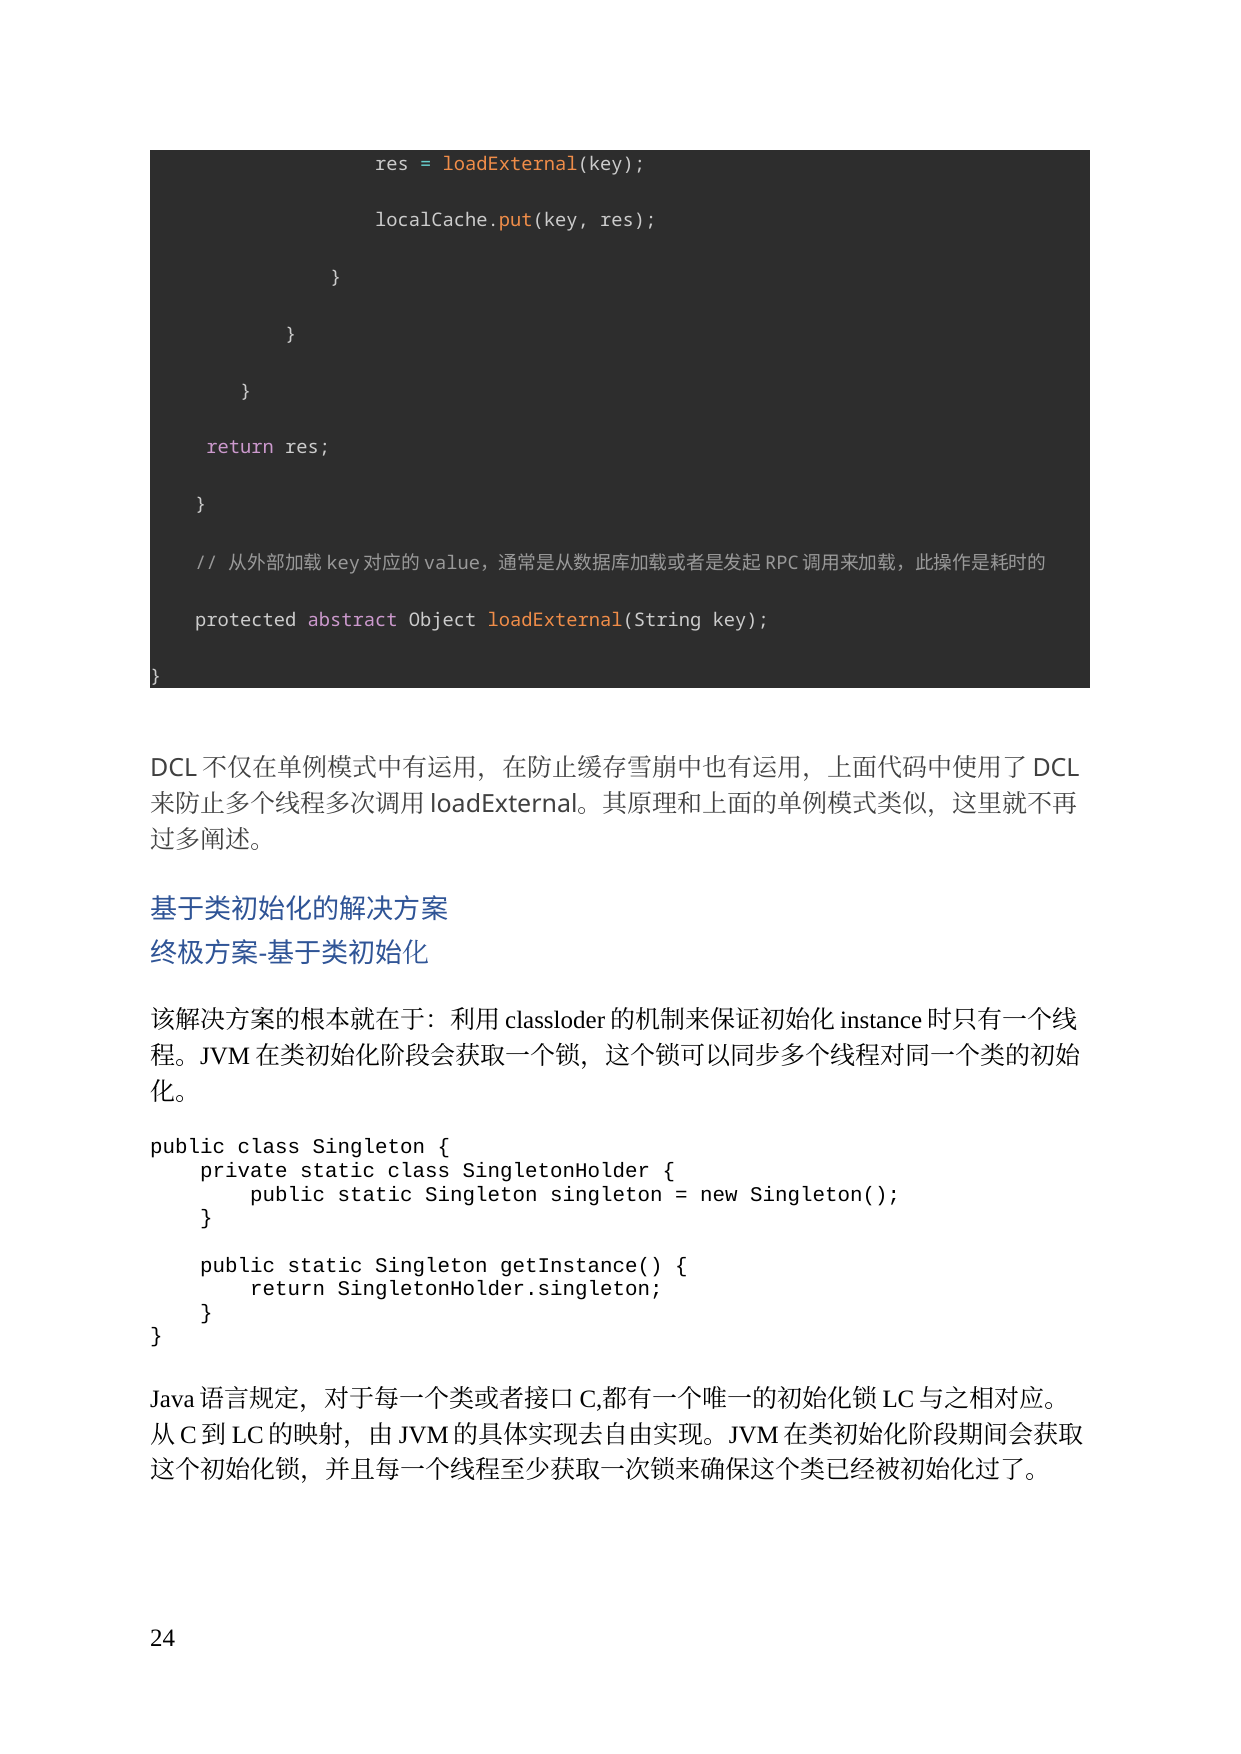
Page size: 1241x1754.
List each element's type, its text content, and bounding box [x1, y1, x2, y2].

text private static class SingletonHolder { [150, 1160, 1090, 1184]
text public class Singleton { [150, 1136, 1090, 1160]
text } [150, 1302, 1090, 1326]
subtitle 基于类初始化的解决方案 [150, 887, 1090, 927]
text public static Singleton getInstance() { [150, 1254, 1090, 1278]
text } [150, 377, 1090, 403]
text } [150, 263, 1090, 289]
text DCL不仅在单例模式中有运用，在防止缓存雪崩中也有运用，上面代码中使用了DCL来防止多个线程多次调用loadExternal。其原理和上面的单例模式类似，这里就不再过多阐述。 [150, 748, 1090, 856]
text } [150, 663, 1090, 688]
text 该解决方案的根本就在于：利用classloder的机制来保证初始化instance时只有一个线程。JVM在类初始化阶段会获取一个锁，这个锁可以同步多个线程对同一个类的初始化。 [150, 999, 1090, 1107]
text return SingletonHolder.singleton; [150, 1278, 1090, 1302]
text public static Singleton singleton = new Singleton(); [150, 1184, 1090, 1207]
text // 从外部加载key对应的value，通常是从数据库加载或者是发起RPC调用来加载，此操作是耗时的 [150, 547, 1090, 574]
text } [150, 1207, 1090, 1231]
text } [150, 491, 1090, 516]
text protected abstract Object loadExternal(String key); [150, 606, 1090, 631]
text res = loadExternal(key); [150, 150, 1090, 176]
text return res; [150, 434, 1090, 459]
text } [150, 1326, 1090, 1349]
subtitle 终极方案-基于类初始化 [150, 931, 1090, 970]
text Java语言规定，对于每一个类或者接口C,都有一个唯一的初始化锁LC与之相对应。从C到LC的映射，由JVM的具体实现去自由实现。JVM在类初始化阶段期间会获取这个初始化锁，并且每一个线程至少获取一次锁来确保这个类已经被初始化过了。 [150, 1378, 1090, 1486]
text } [150, 320, 1090, 346]
text localCache.put(key, res); [150, 207, 1090, 232]
